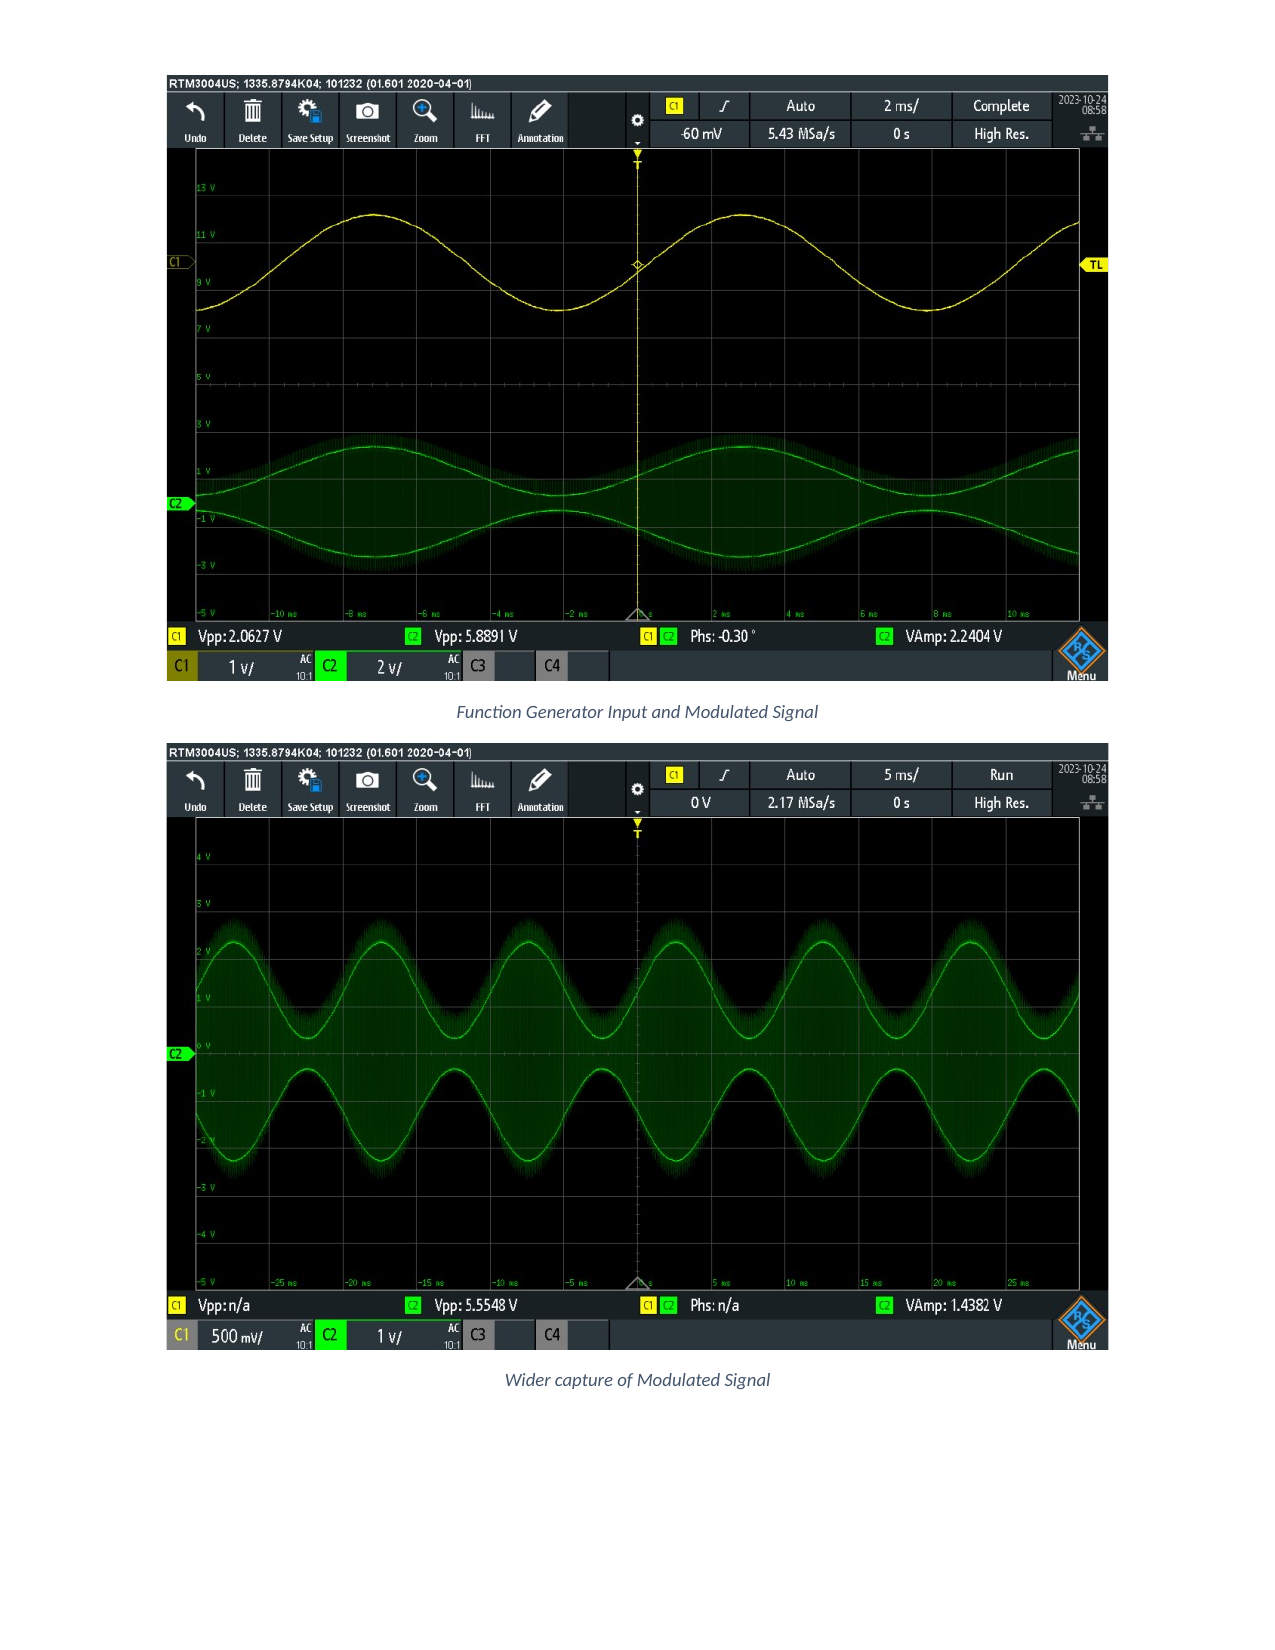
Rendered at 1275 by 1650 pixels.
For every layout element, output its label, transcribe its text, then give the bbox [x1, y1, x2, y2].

text Function Generator Input and Modulated Signal [75, 700, 1200, 723]
picture [166, 75, 1109, 681]
text Wider capture of Modulated Signal [75, 1369, 1200, 1392]
picture [166, 743, 1109, 1350]
